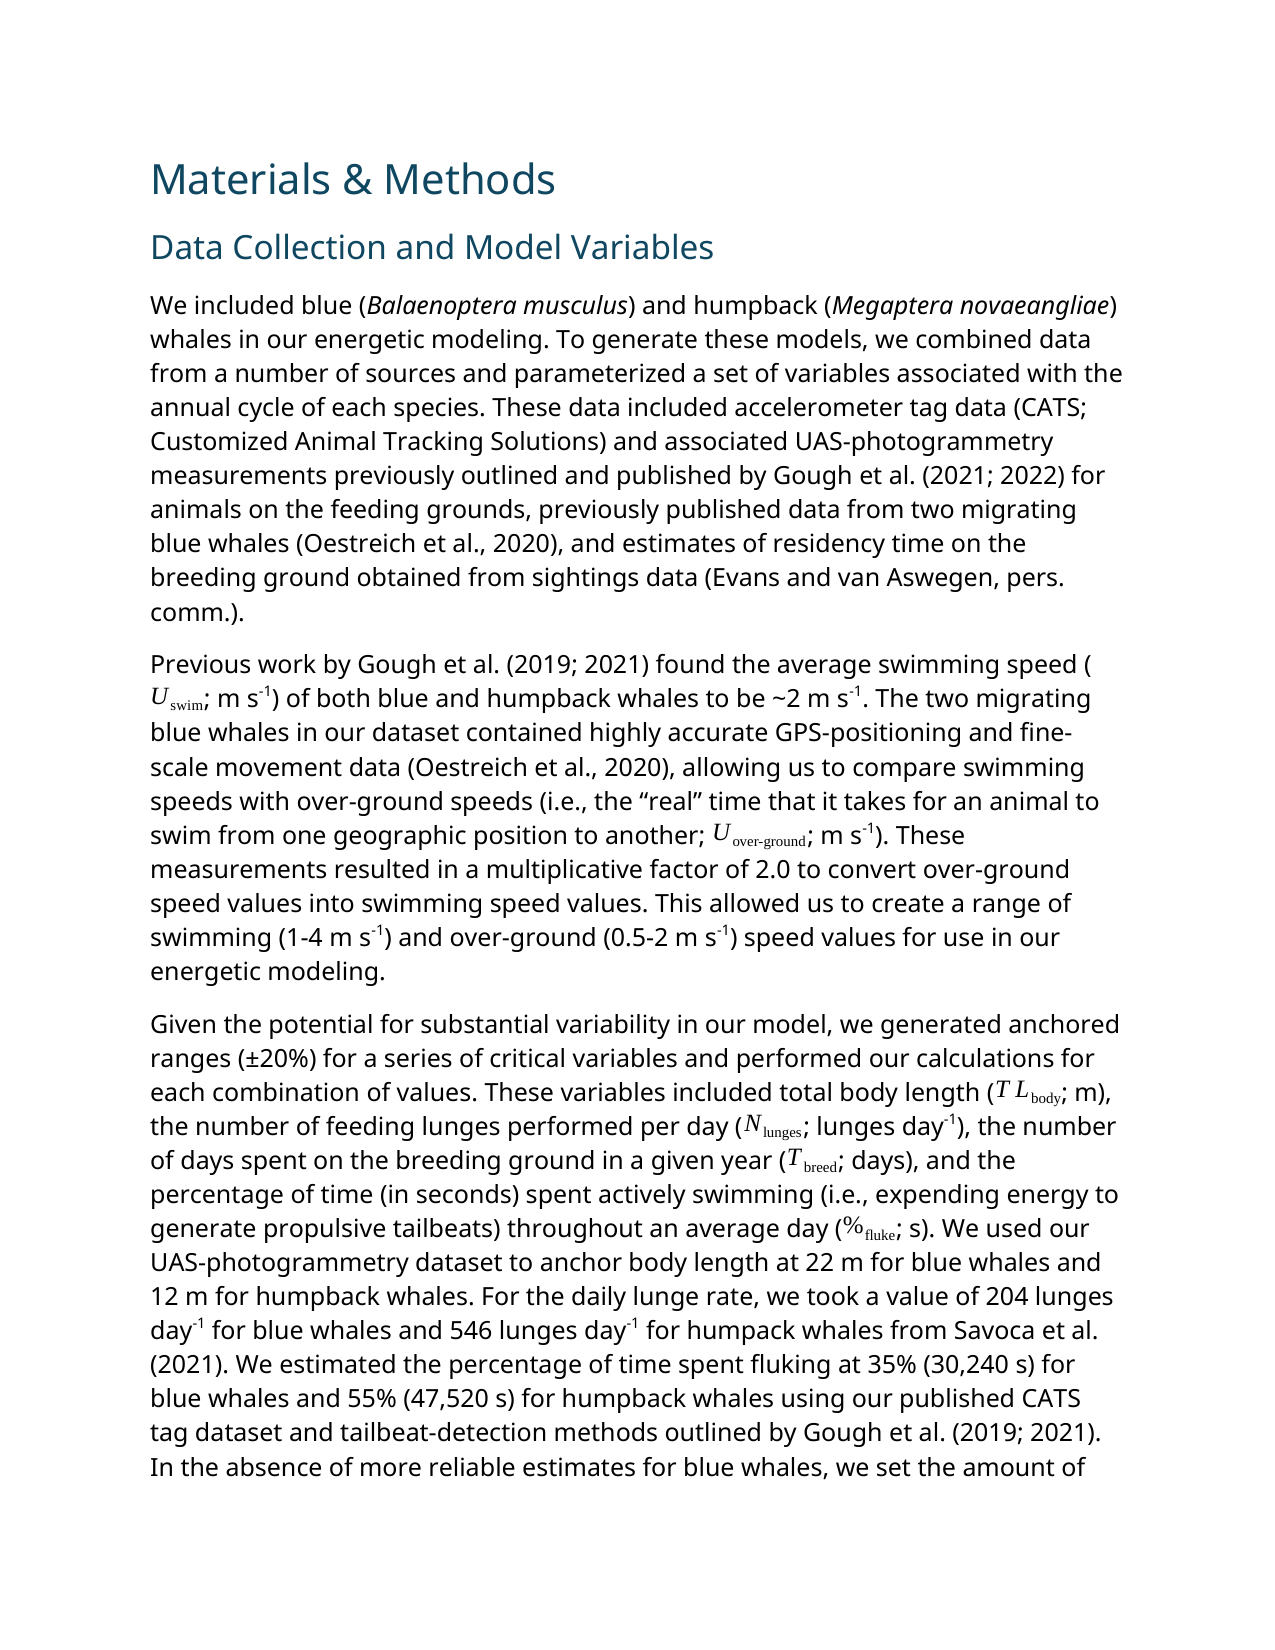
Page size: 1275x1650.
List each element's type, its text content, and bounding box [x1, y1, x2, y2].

text Previous work by Gough et al. (2019; 2021) found the average swimming speed (; m s-1) of both blue and humpback whales to be ~2 m s-1. The two migrating blue whales in our dataset contained highly accurate GPS-positioning and fine-scale movement data (Oestreich et al., 2020), allowing us to compare swimming speeds with over-ground speeds (i.e., the “real” time that it takes for an animal to swim from one geographic position to another; ; m s-1). These measurements resulted in a multiplicative factor of 2.0 to convert over-ground speed values into swimming speed values. This allowed us to create a range of swimming (1-4 m s-1) and over-ground (0.5-2 m s-1) speed values for use in our energetic modeling. [150, 647, 1125, 988]
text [150, 1006, 1125, 1483]
text We included blue (Balaenoptera musculus) and humpback (Megaptera novaeangliae) whales in our energetic modeling. To generate these models, we combined data from a number of sources and parameterized a set of variables associated with the annual cycle of each species. These data included accelerometer tag data (CATS; Customized Animal Tracking Solutions) and associated UAS-photogrammetry measurements previously outlined and published by Gough et al. (2021; 2022) for animals on the feeding grounds, previously published data from two migrating blue whales (Oestreich et al., 2020), and estimates of residency time on the breeding ground obtained from sightings data (Evans and van Aswegen, pers. comm.). [150, 288, 1125, 628]
subtitle Data Collection and Model Variables [150, 223, 1125, 269]
subtitle Materials & Methods [150, 150, 1125, 207]
